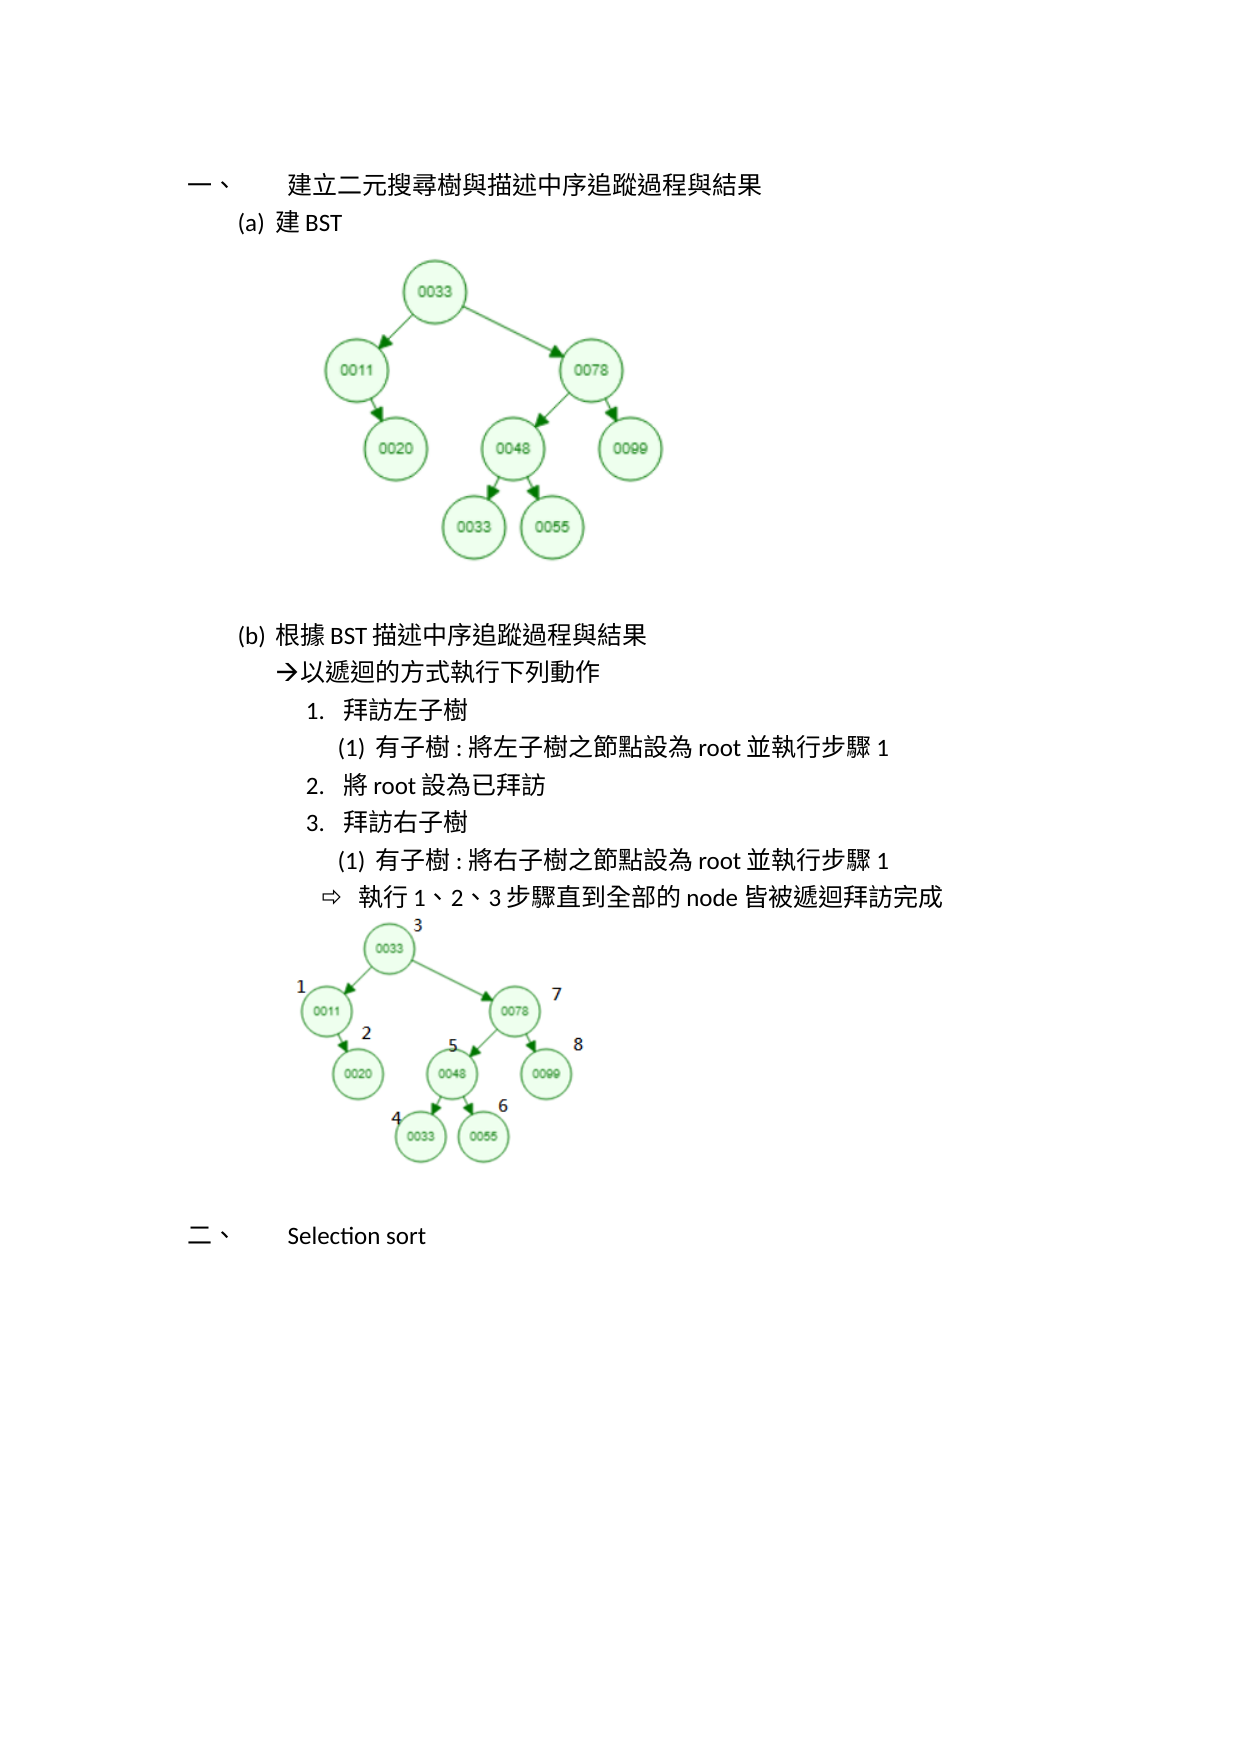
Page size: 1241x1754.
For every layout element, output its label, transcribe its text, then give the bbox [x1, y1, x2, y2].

list 拜訪左子樹 [306, 689, 1053, 727]
list 執行1、2、3步驟直到全部的node皆被遞迴拜訪完成 [320, 877, 1053, 914]
list 建BST [237, 202, 1053, 239]
list 有子樹 : 將左子樹之節點設為root並執行步驟1 [337, 727, 1053, 764]
list Selection sort [187, 1214, 1053, 1252]
list 建立二元搜尋樹與描述中序追蹤過程與結果 [187, 164, 1053, 202]
picture [275, 239, 694, 584]
list 拜訪右子樹 [306, 802, 1053, 839]
list 根據BST描述中序追蹤過程與結果 [237, 614, 1053, 652]
list 以遞迴的方式執行下列動作 [275, 652, 1053, 689]
list 將root設為已拜訪 [306, 764, 1053, 802]
picture [275, 914, 605, 1182]
list 有子樹 : 將右子樹之節點設為root並執行步驟1 [337, 839, 1053, 877]
